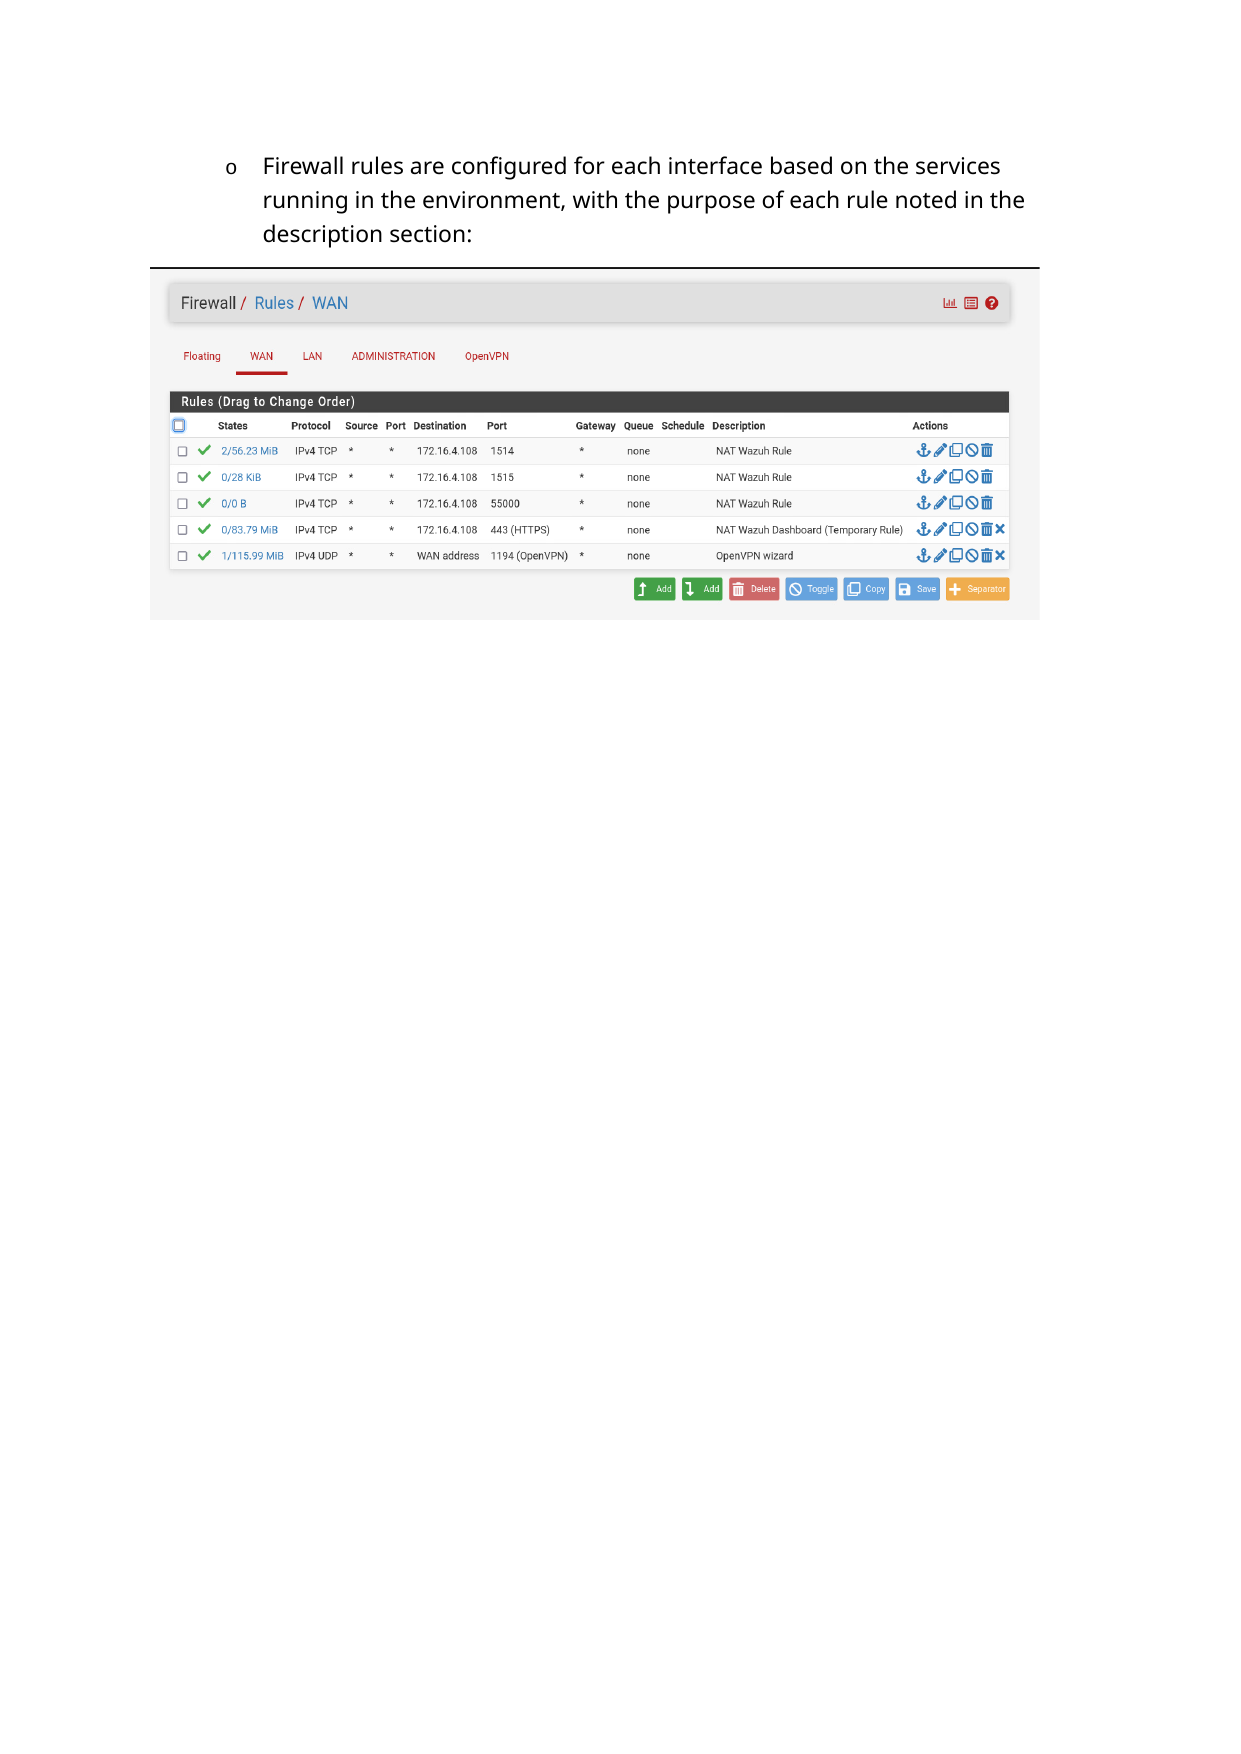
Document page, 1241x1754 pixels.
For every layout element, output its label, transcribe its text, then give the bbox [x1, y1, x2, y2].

picture [150, 267, 1040, 620]
list Firewall rules are configured for each interface based on the services running in the environment, with the purpose of each rule noted in the description section: [225, 150, 1090, 249]
